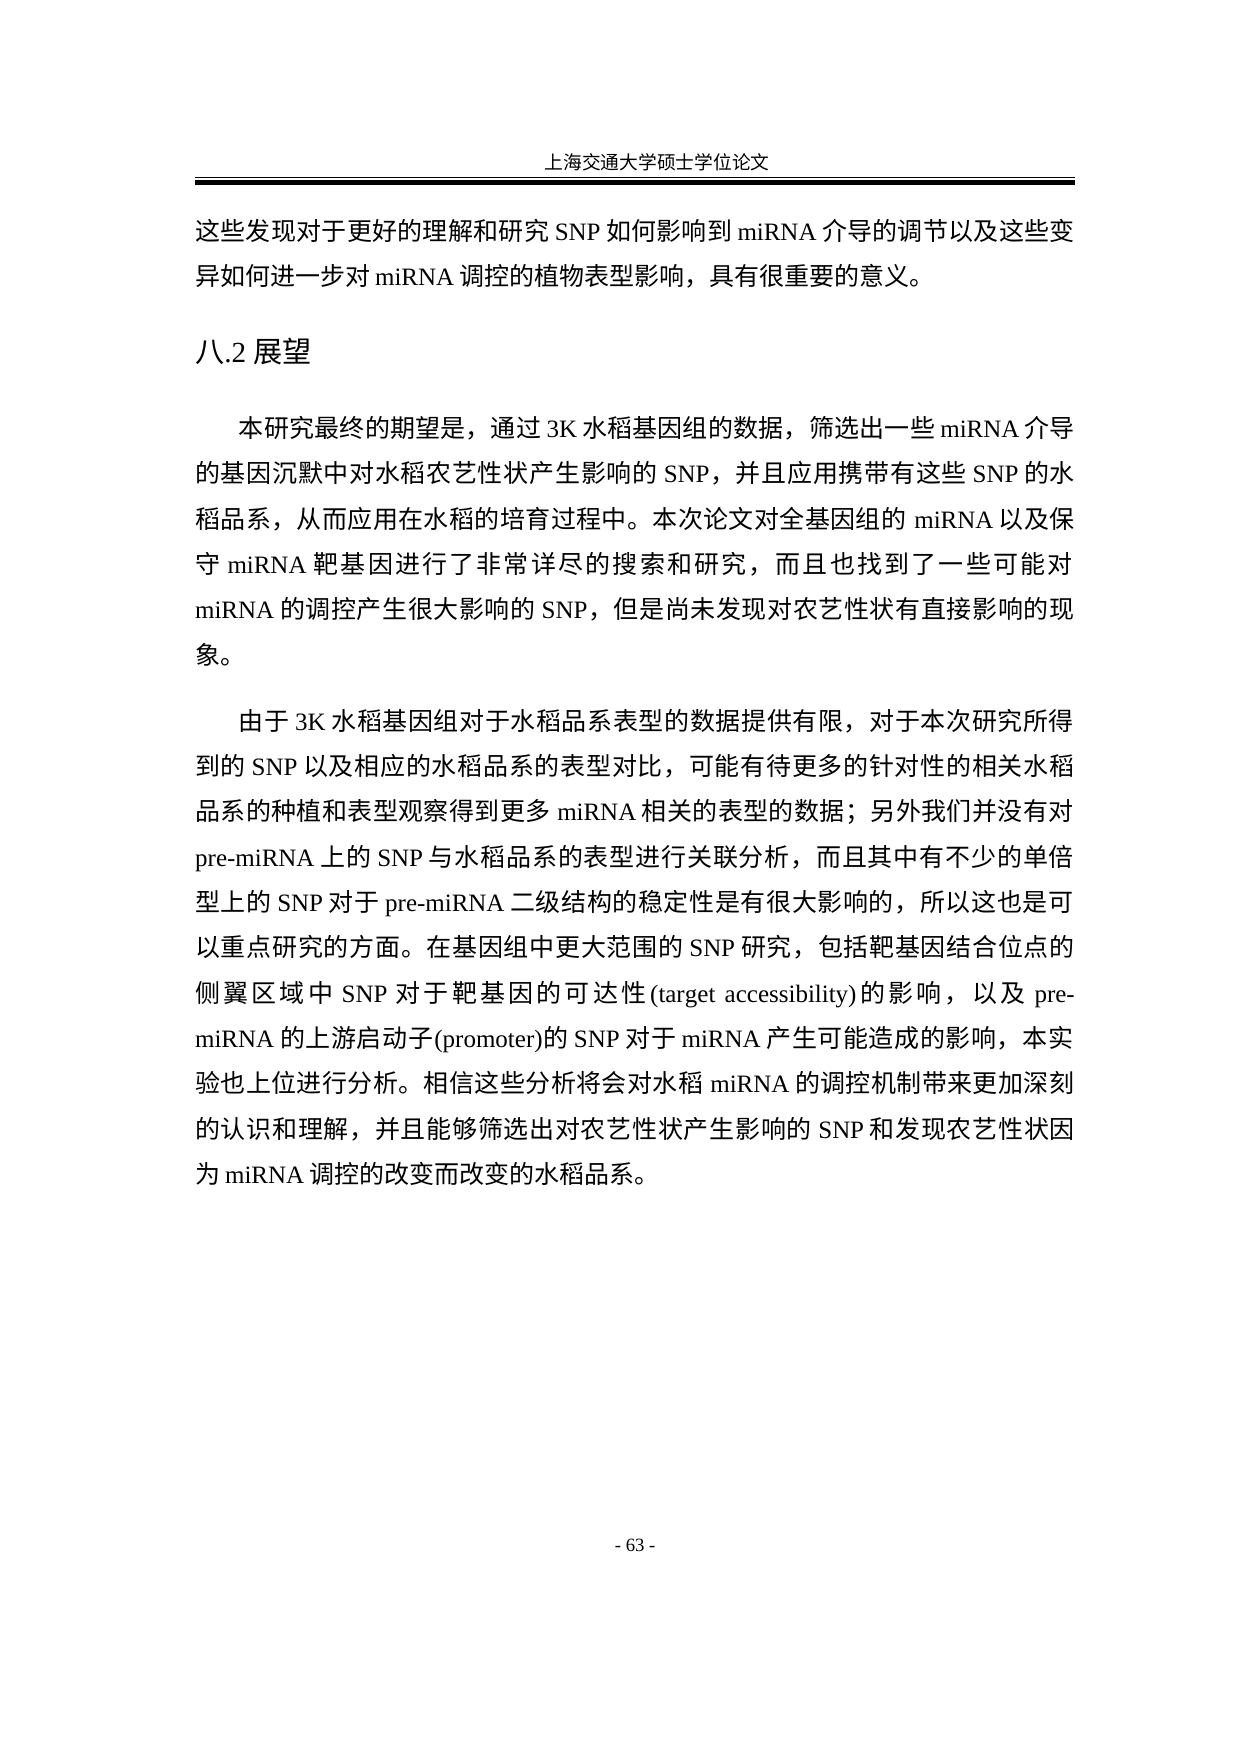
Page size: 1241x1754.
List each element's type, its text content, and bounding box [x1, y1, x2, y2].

subtitle 展望 [195, 329, 1075, 371]
text 本研究最终的期望是，通过3K水稻基因组的数据，筛选出一些miRNA介导的基因沉默中对水稻农艺性状产生影响的SNP，并且应用携带有这些SNP的水稻品系，从而应用在水稻的培育过程中。本次论文对全基因组的miRNA以及保守miRNA靶基因进行了非常详尽的搜索和研究，而且也找到了一些可能对miRNA的调控产生很大影响的SNP，但是尚未发现对农艺性状有直接影响的现象。 [195, 408, 1075, 671]
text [195, 211, 1075, 292]
text 由于3K水稻基因组对于水稻品系表型的数据提供有限，对于本次研究所得到的SNP以及相应的水稻品系的表型对比，可能有待更多的针对性的相关水稻品系的种植和表型观察得到更多miRNA相关的表型的数据；另外我们并没有对pre-miRNA上的SNP与水稻品系的表型进行关联分析，而且其中有不少的单倍型上的SNP对于pre-miRNA二级结构的稳定性是有很大影响的，所以这也是可以重点研究的方面。在基因组中更大范围的SNP研究，包括靶基因结合位点的侧翼区域中SNP对于靶基因的可达性(target accessibility)的影响，以及pre-miRNA的上游启动子(promoter)的SNP对于miRNA产生可能造成的影响，本实验也上位进行分析。相信这些分析将会对水稻miRNA的调控机制带来更加深刻的认识和理解，并且能够筛选出对农艺性状产生影响的SNP和发现农艺性状因为miRNA调控的改变而改变的水稻品系。 [195, 701, 1075, 1191]
